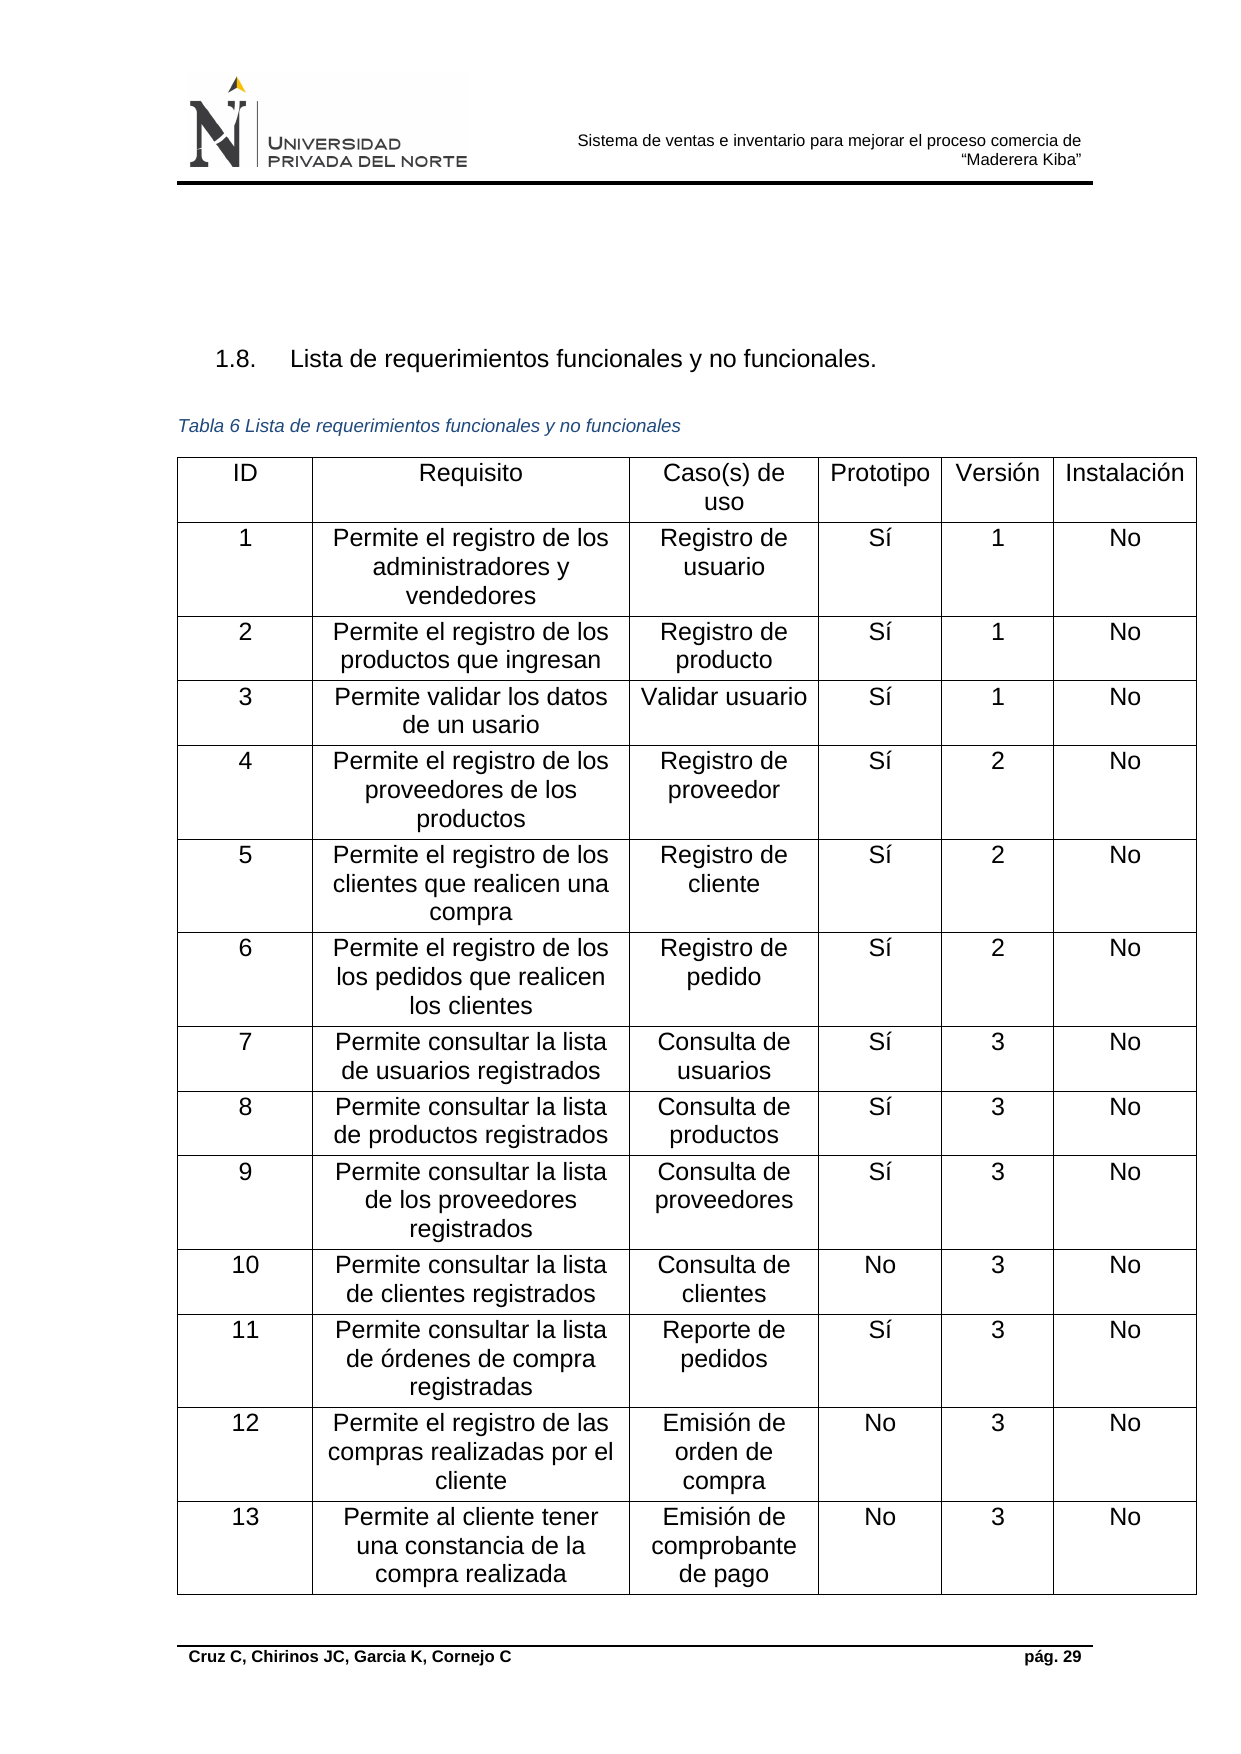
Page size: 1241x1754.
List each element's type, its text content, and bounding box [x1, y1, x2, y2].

table_cell 3 [942, 1502, 1053, 1594]
table_cell No [1054, 840, 1196, 932]
table_header Instalación [1054, 458, 1196, 522]
table_cell 1 [942, 523, 1053, 616]
table_cell Registro de proveedor [630, 746, 818, 839]
table_cell Permite validar los datos de un usario [313, 681, 629, 745]
table_cell Reporte de pedidos [630, 1315, 818, 1407]
table_cell No [1054, 933, 1196, 1026]
table_cell Registro de pedido [630, 933, 818, 1026]
table_cell Permite el registro de los productos que ingresan [313, 617, 629, 680]
table_cell No [1054, 1315, 1196, 1407]
table_cell Permite consultar la lista de los proveedores registrados [313, 1156, 629, 1249]
table_cell Sí [819, 933, 941, 1026]
table_cell No [1054, 681, 1196, 745]
table_cell 9 [178, 1156, 312, 1249]
table_cell 2 [178, 617, 312, 680]
table_cell Registro de producto [630, 617, 818, 680]
table_header Prototipo [819, 458, 941, 522]
list Lista de requerimientos funcionales y no funcionales. [215, 344, 1092, 372]
table_cell Sí [819, 523, 941, 616]
table_cell Consulta de productos [630, 1092, 818, 1155]
table_cell No [819, 1408, 941, 1501]
table_cell 3 [942, 1250, 1053, 1314]
table_cell 13 [178, 1502, 312, 1594]
table_cell 3 [942, 1156, 1053, 1249]
table_cell 10 [178, 1250, 312, 1314]
table_cell Permite el registro de los proveedores de los productos [313, 746, 629, 839]
table_cell No [1054, 523, 1196, 616]
table_cell No [819, 1250, 941, 1314]
table_cell 2 [942, 746, 1053, 839]
table_cell Permite consultar la lista de usuarios registrados [313, 1027, 629, 1091]
table_cell 1 [942, 617, 1053, 680]
table_cell Permite el registro de los los pedidos que realicen los clientes [313, 933, 629, 1026]
table_cell Consulta de proveedores [630, 1156, 818, 1249]
table_cell Emisión de orden de compra [630, 1408, 818, 1501]
table_cell Consulta de clientes [630, 1250, 818, 1314]
table_cell No [1054, 617, 1196, 680]
table_cell 12 [178, 1408, 312, 1501]
table_cell No [1054, 1502, 1196, 1594]
table_cell 3 [178, 681, 312, 745]
table_cell 3 [942, 1092, 1053, 1155]
table_cell Sí [819, 1315, 941, 1407]
table_cell 3 [942, 1315, 1053, 1407]
picture [188, 73, 469, 169]
table_cell 6 [178, 933, 312, 1026]
table_cell 5 [178, 840, 312, 932]
table_cell 3 [942, 1027, 1053, 1091]
table_cell 1 [942, 681, 1053, 745]
table_cell No [1054, 1027, 1196, 1091]
table_cell No [1054, 1408, 1196, 1501]
table_cell No [819, 1502, 941, 1594]
table_header Requisito [313, 458, 629, 522]
table_cell Validar usuario [630, 681, 818, 745]
table_cell Sí [819, 1092, 941, 1155]
table_cell 2 [942, 840, 1053, 932]
table_cell No [1054, 1250, 1196, 1314]
table_header Versión [942, 458, 1053, 522]
table_cell No [1054, 1156, 1196, 1249]
table_cell Registro de usuario [630, 523, 818, 616]
table_cell 4 [178, 746, 312, 839]
table_cell 3 [942, 1408, 1053, 1501]
table_cell Sí [819, 1156, 941, 1249]
table_cell No [1054, 1092, 1196, 1155]
table_cell Emisión de comprobante de pago [630, 1502, 818, 1594]
table_header ID [178, 458, 312, 522]
table_cell Sí [819, 1027, 941, 1091]
table_cell Registro de cliente [630, 840, 818, 932]
table_cell Permite consultar la lista de órdenes de compra registradas [313, 1315, 629, 1407]
table_cell 11 [178, 1315, 312, 1407]
text Tabla 6 Lista de requerimientos funcionales y no funcionales [177, 415, 1092, 436]
table_cell Sí [819, 746, 941, 839]
table_cell Sí [819, 681, 941, 745]
table_cell Permite el registro de las compras realizadas por el cliente [313, 1408, 629, 1501]
table_cell 7 [178, 1027, 312, 1091]
table_header Caso(s) de uso [630, 458, 818, 522]
table_cell No [1054, 746, 1196, 839]
table_cell Permite el registro de los clientes que realicen una compra [313, 840, 629, 932]
table_cell Permite consultar la lista de productos registrados [313, 1092, 629, 1155]
table_cell Sí [819, 840, 941, 932]
table_cell Permite el registro de los administradores y vendedores [313, 523, 629, 616]
table_cell Permite al cliente tener una constancia de la compra realizada [313, 1502, 629, 1594]
table_cell 2 [942, 933, 1053, 1026]
table_cell Sí [819, 617, 941, 680]
table_cell 1 [178, 523, 312, 616]
table_cell Permite consultar la lista de clientes registrados [313, 1250, 629, 1314]
table_cell 8 [178, 1092, 312, 1155]
table_cell Consulta de usuarios [630, 1027, 818, 1091]
